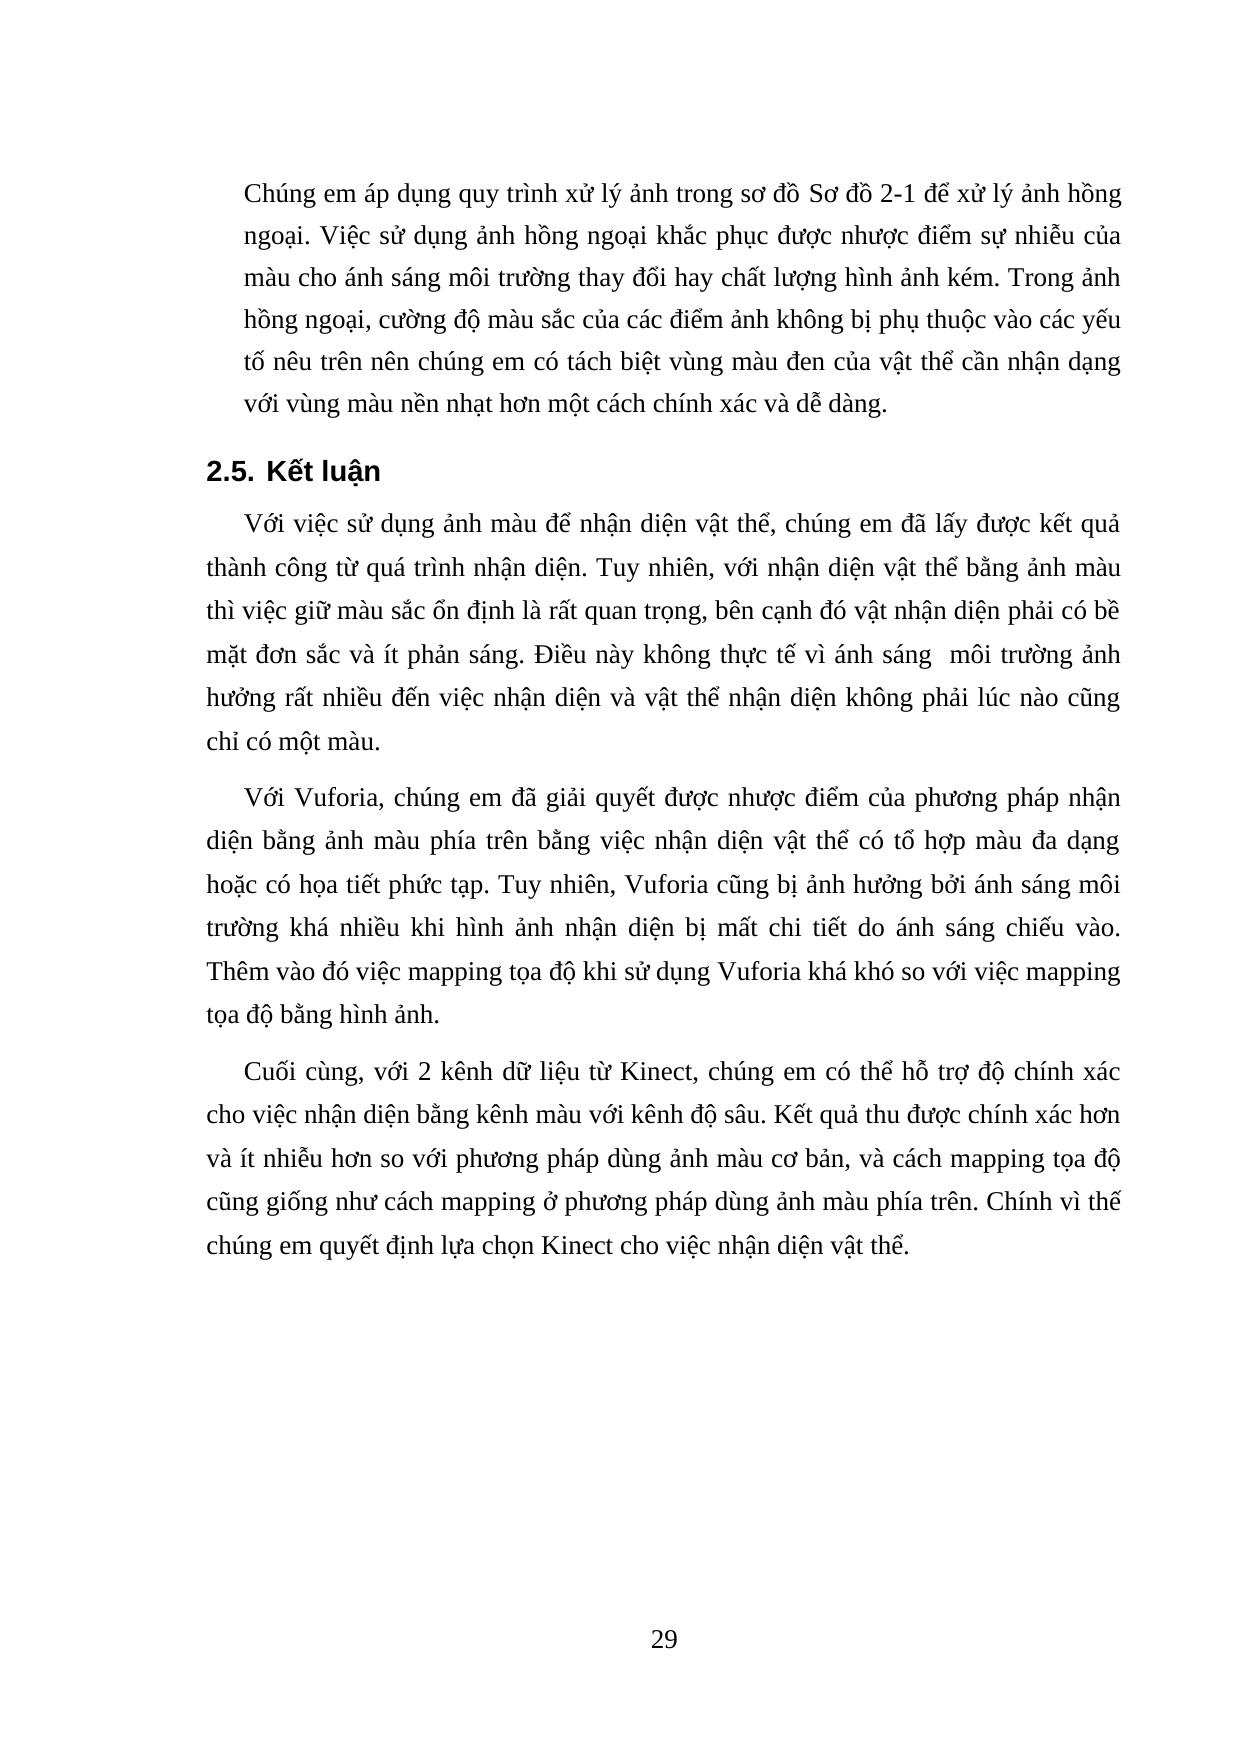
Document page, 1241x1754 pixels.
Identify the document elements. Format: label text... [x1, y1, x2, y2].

text Cuối cùng, với 2 kênh dữ liệu từ Kinect, chúng em có thể hỗ trợ độ chính xác cho việc nhận diện bằng kênh màu với kênh độ sâu. Kết quả thu được chính xác hơn và ít nhiễu hơn so với phương pháp dùng ảnh màu cơ bản, và cách mapping tọa độ cũng giống như cách mapping ở phương pháp dùng ảnh màu phía trên. Chính vì thế chúng em quyết định lựa chọn Kinect cho việc nhận diện vật thể. [206, 1055, 1122, 1260]
text Với Vuforia, chúng em đã giải quyết được nhược điểm của phương pháp nhận diện bằng ảnh màu phía trên bằng việc nhận diện vật thể có tổ hợp màu đa dạng hoặc có họa tiết phức tạp. Tuy nhiên, Vuforia cũng bị ảnh hưởng bởi ánh sáng môi trường khá nhiều khi hình ảnh nhận diện bị mất chi tiết do ánh sáng chiếu vào. Thêm vào đó việc mapping tọa độ khi sử dụng Vuforia khá khó so với việc mapping tọa độ bằng hình ảnh. [206, 781, 1122, 1030]
subtitle Kết luận [206, 454, 1122, 488]
list Chúng em áp dụng quy trình xử lý ảnh trong sơ đồ Sơ đồ 2-1 để xử lý ảnh hồng ngoại. Việc sử dụng ảnh hồng ngoại khắc phục được nhược điểm sự nhiễu của màu cho ánh sáng môi trường thay đổi hay chất lượng hình ảnh kém. Trong ảnh hồng ngoại, cường độ màu sắc của các điểm ảnh không bị phụ thuộc vào các yếu tố nêu trên nên chúng em có tách biệt vùng màu đen của vật thể cần nhận dạng với vùng màu nền nhạt hơn một cách chính xác và dễ dàng. [244, 177, 1122, 418]
text Với việc sử dụng ảnh màu để nhận diện vật thể, chúng em đã lấy được kết quả thành công từ quá trình nhận diện. Tuy nhiên, với nhận diện vật thể bằng ảnh màu thì việc giữ màu sắc ổn định là rất quan trọng, bên cạnh đó vật nhận diện phải có bề mặt đơn sắc và ít phản sáng. Điều này không thực tế vì ánh sáng môi trường ảnh hưởng rất nhiều đến việc nhận diện và vật thể nhận diện không phải lúc nào cũng chỉ có một màu. [206, 507, 1122, 756]
